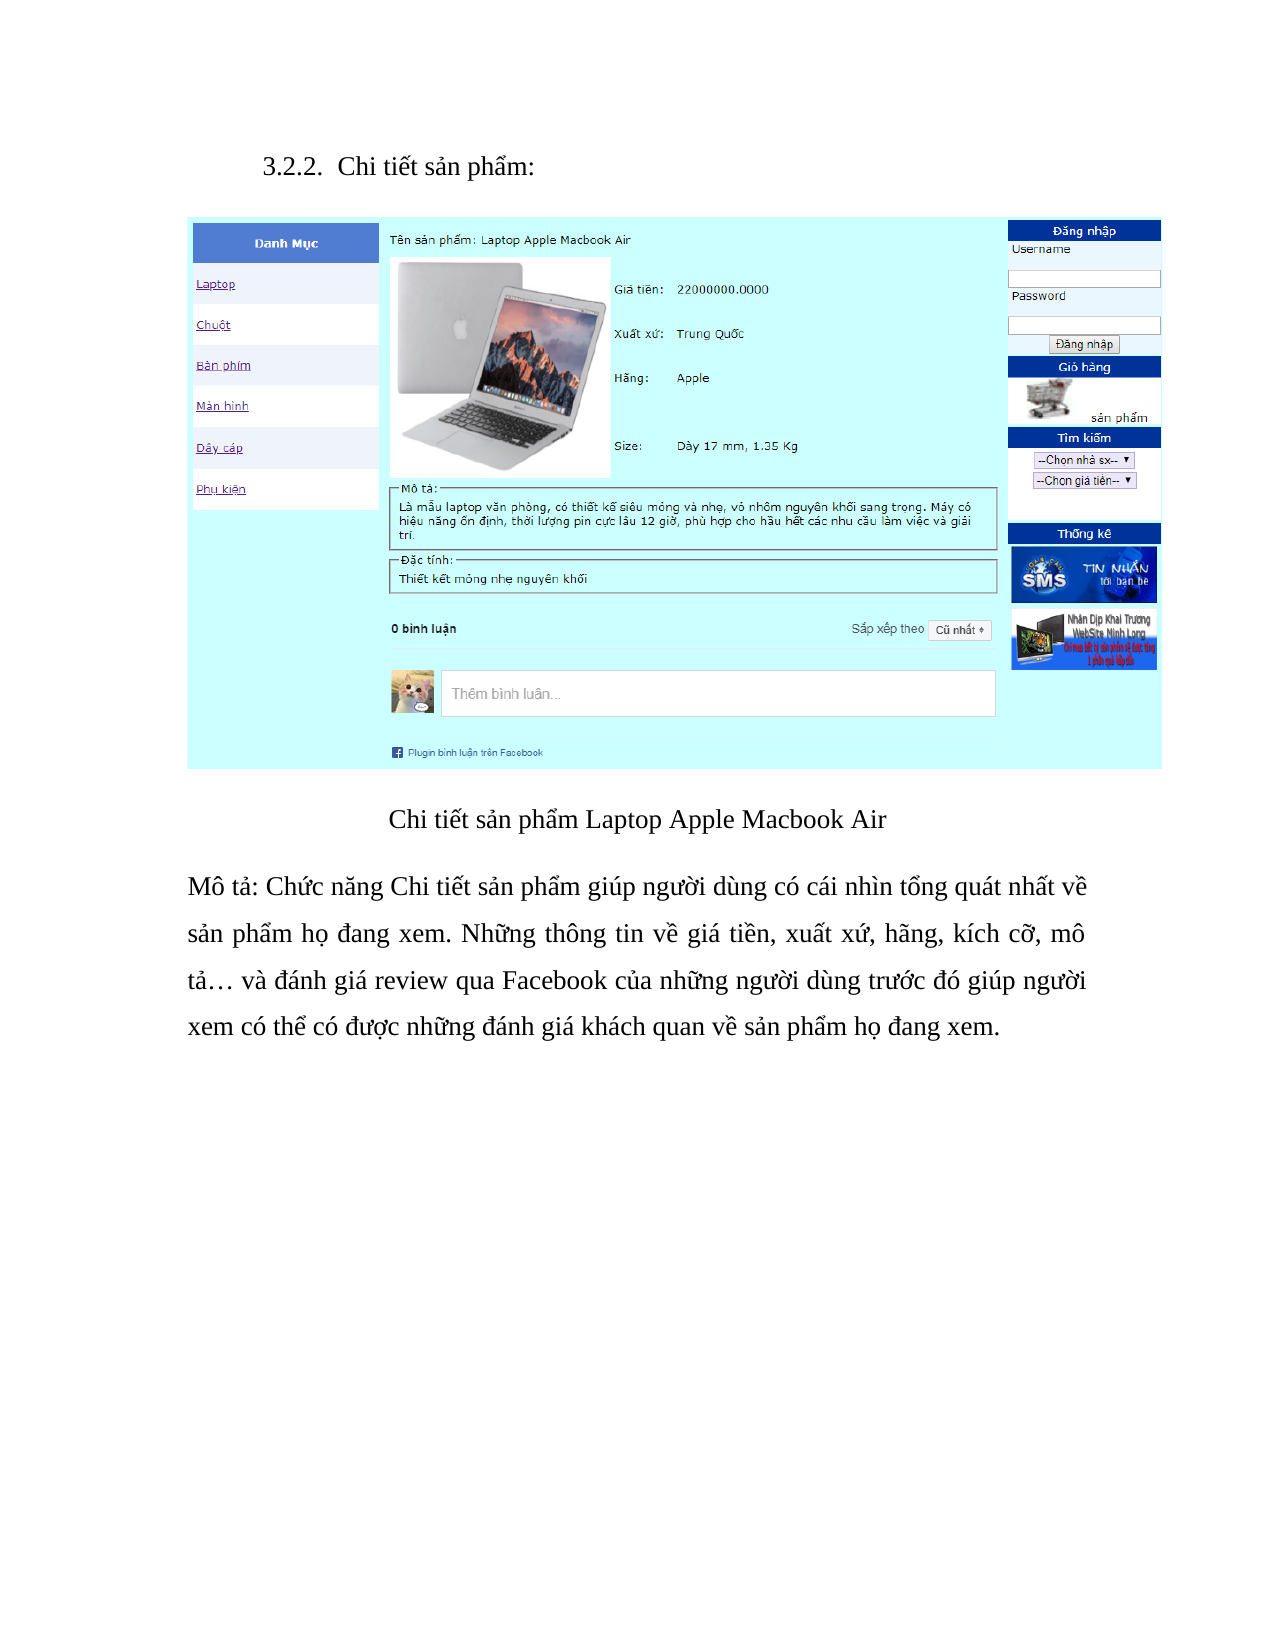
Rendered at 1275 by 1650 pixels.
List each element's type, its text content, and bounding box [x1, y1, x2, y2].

picture [187, 217, 1163, 769]
text Mô tả: Chức năng Chi tiết sản phẩm giúp người dùng có cái nhìn tổng quát nhất về sản phẩm họ đang xem. Những thông tin về giá tiền, xuất xứ, hãng, kích cỡ, mô tả… và đánh giá review qua Facebook của những người dùng trước đó giúp người xem có thể có được những đánh giá khách quan về sản phẩm họ đang xem. [187, 870, 1088, 1042]
text Chi tiết sản phẩm Laptop Apple Macbook Air [187, 803, 1088, 834]
list Chi tiết sản phẩm: [262, 150, 1088, 181]
